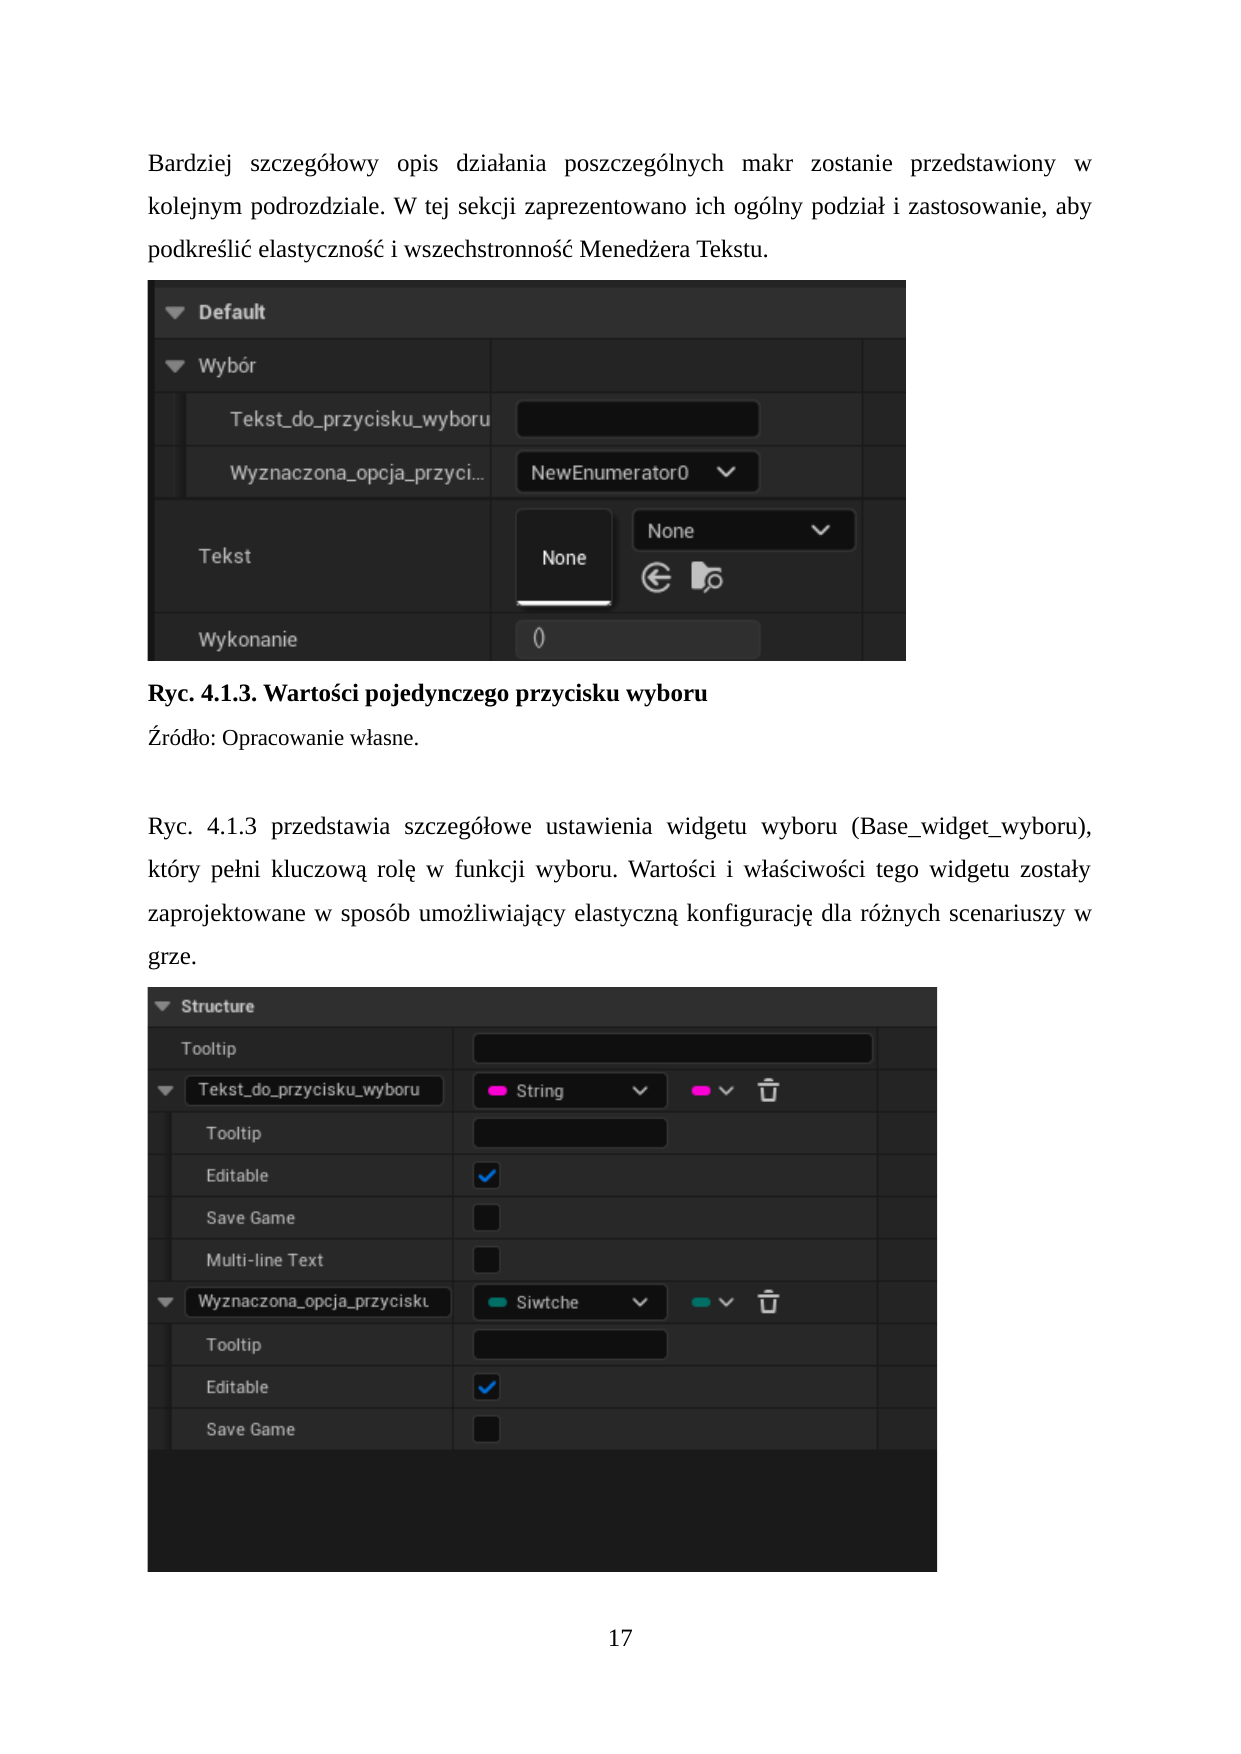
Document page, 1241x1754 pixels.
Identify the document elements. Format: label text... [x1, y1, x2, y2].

text Ryc. 4.1.3 przedstawia szczegółowe ustawienia widgetu wyboru (Base_widget_wyboru), który pełni kluczową rolę w funkcji wyboru. Wartości i właściwości tego widgetu zostały zaprojektowane w sposób umożliwiający elastyczną konfigurację dla różnych scenariuszy w grze. [148, 811, 1093, 969]
text Źródło: Opracowanie własne. [148, 723, 1093, 750]
picture [147, 280, 906, 661]
text Bardziej szczegółowy opis działania poszczególnych makr zostanie przedstawiony w kolejnym podrozdziale. W tej sekcji zaprezentowano ich ogólny podział i zastosowanie, aby podkreślić elastyczność i wszechstronność Menedżera Tekstu. [148, 148, 1093, 263]
text Ryc. 4.1.3. Wartości pojedynczego przycisku wyboru [148, 678, 1093, 707]
picture [147, 987, 938, 1572]
